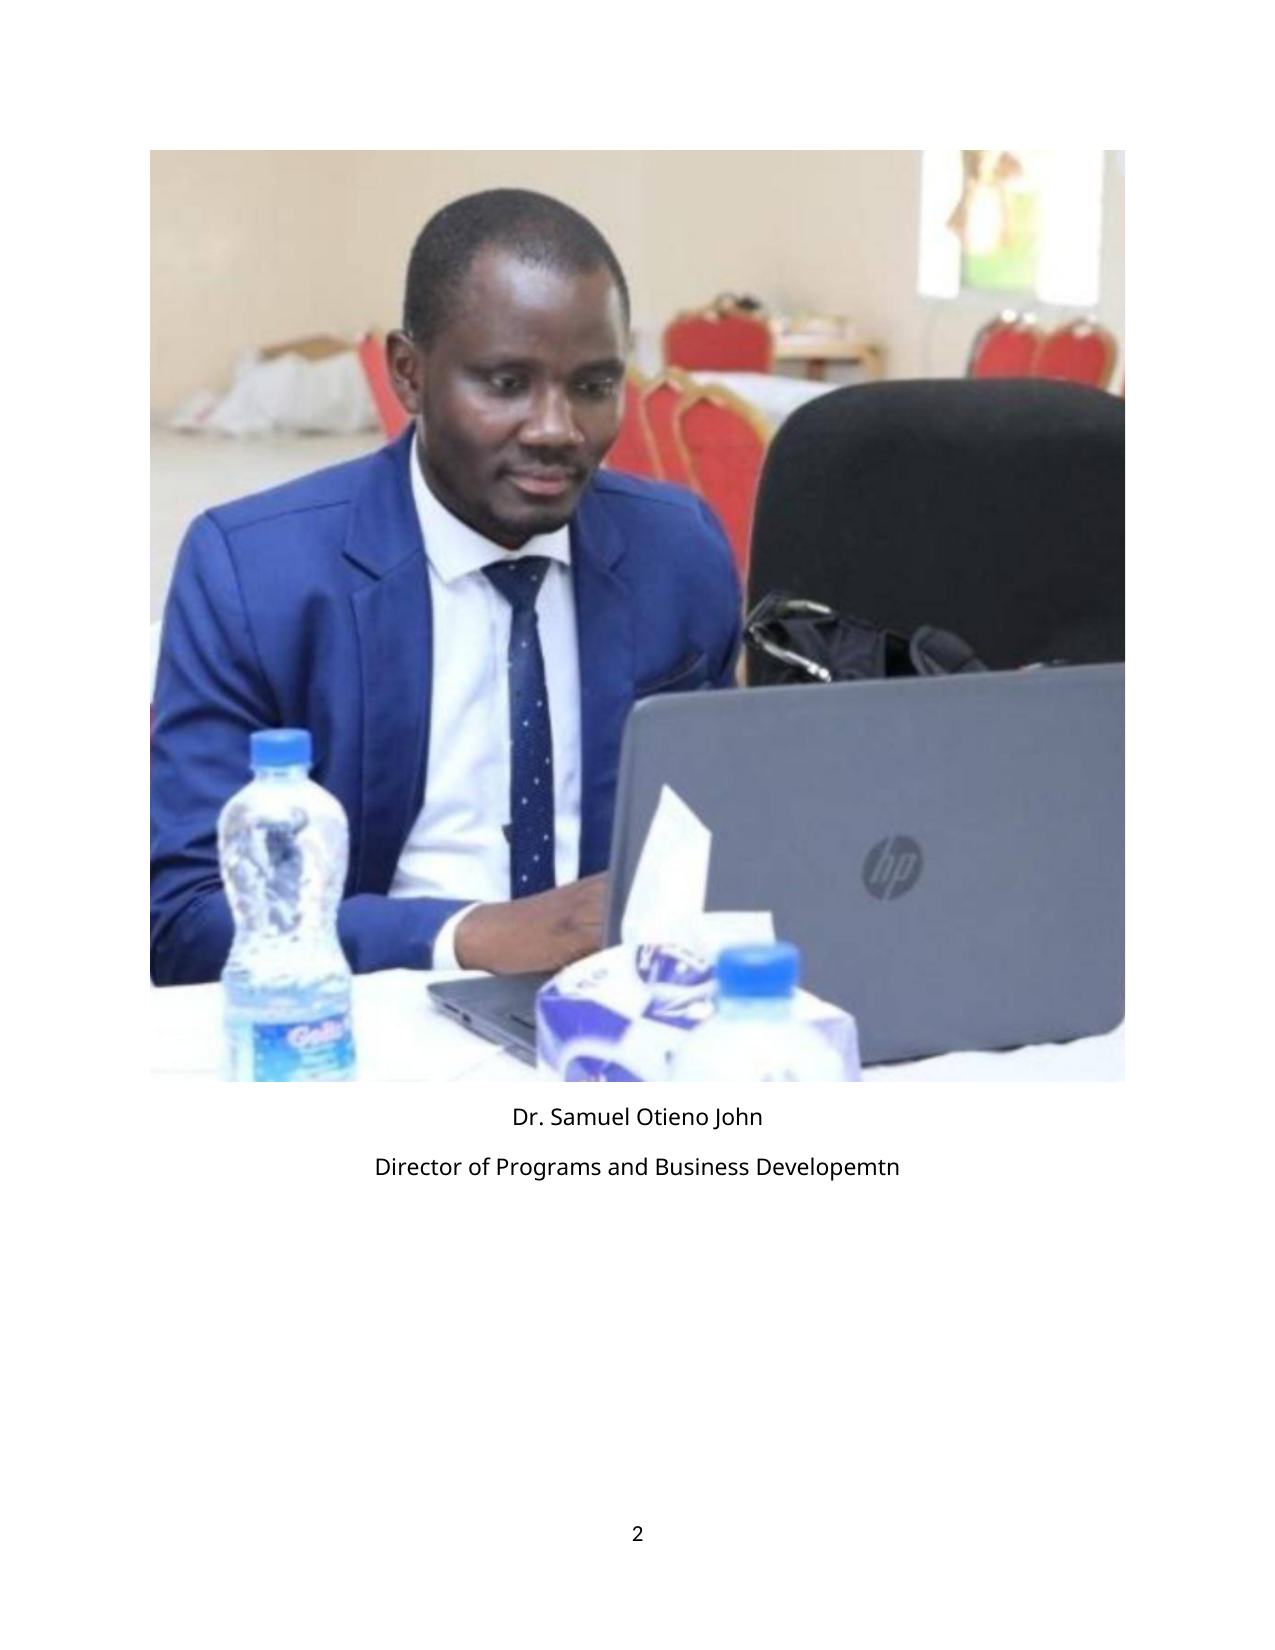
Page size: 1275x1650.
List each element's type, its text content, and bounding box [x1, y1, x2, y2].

text Director of Programs and Business Developemtn [150, 1151, 1125, 1182]
text Dr. Samuel Otieno John [150, 1101, 1125, 1132]
picture [150, 150, 1125, 1082]
